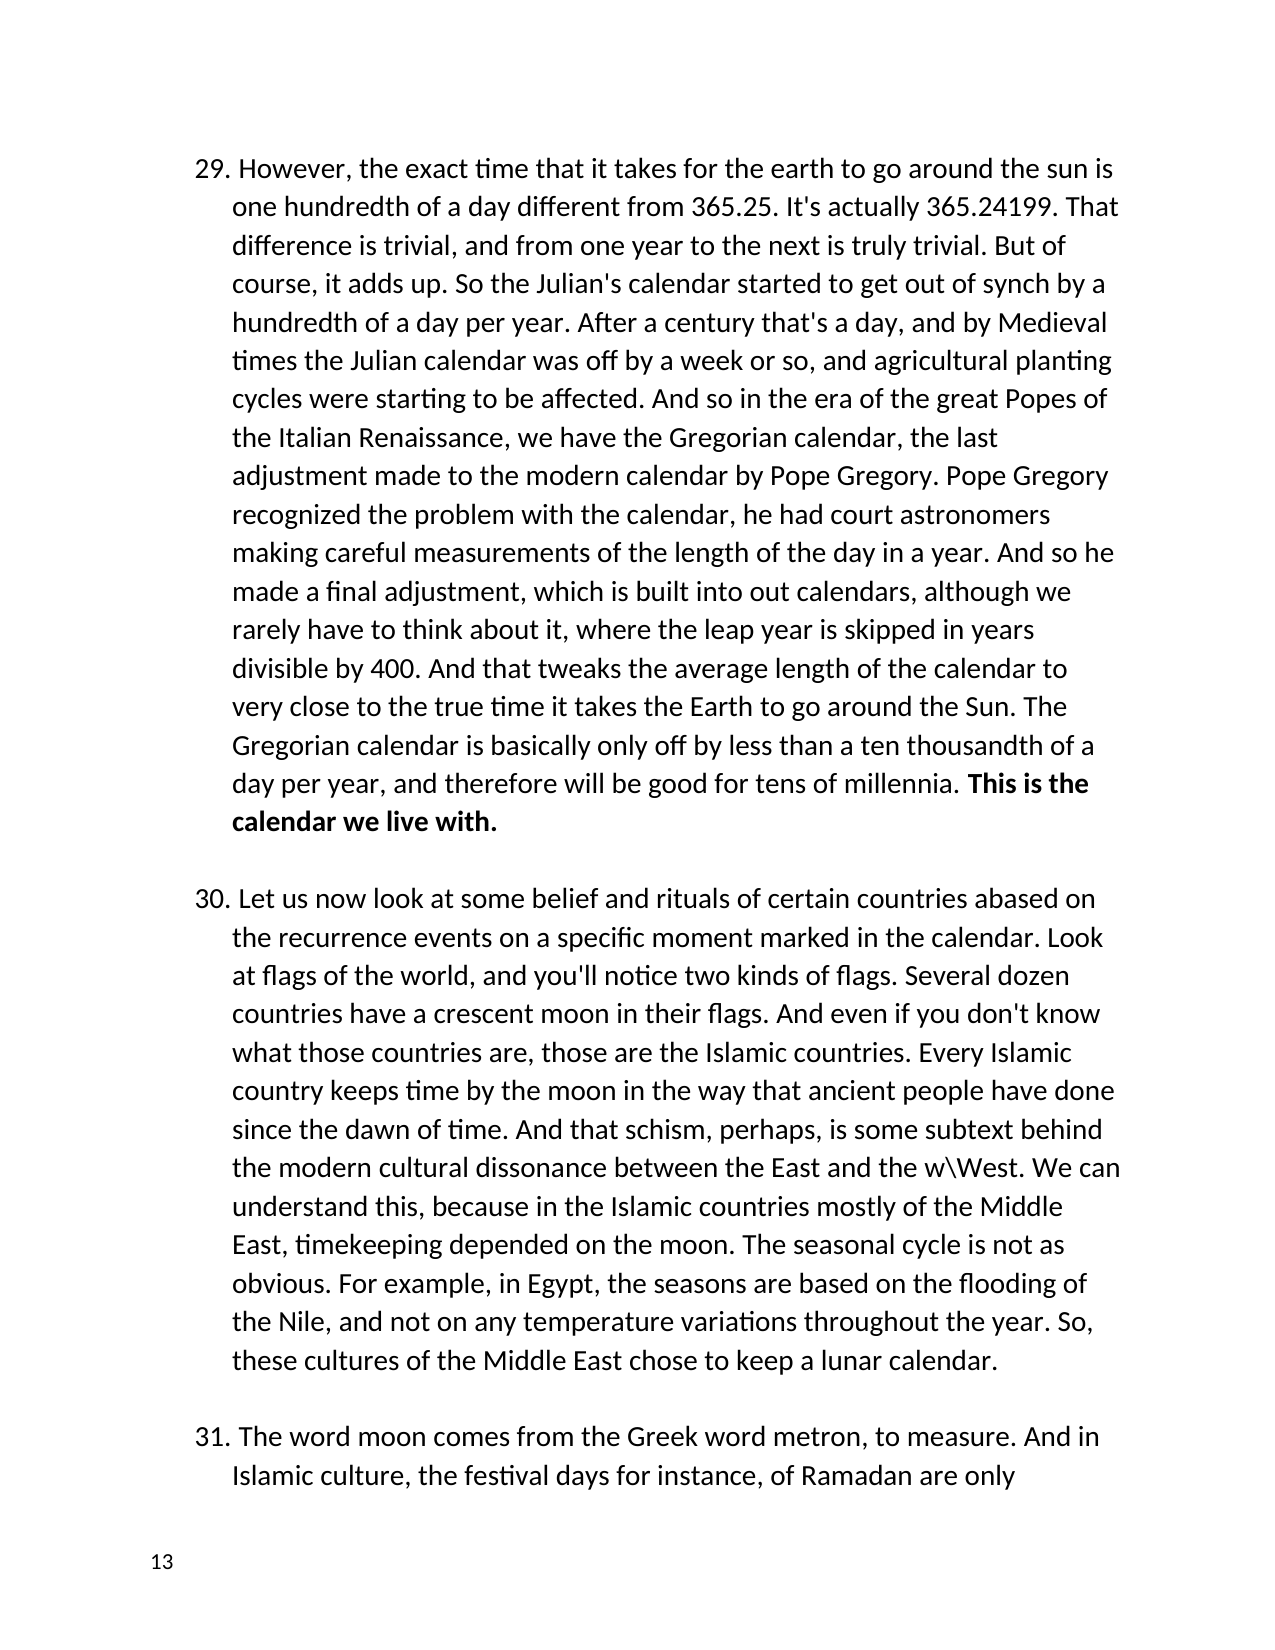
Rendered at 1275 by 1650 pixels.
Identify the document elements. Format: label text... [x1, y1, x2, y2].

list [194, 1418, 1125, 1492]
list However, the exact time that it takes for the earth to go around the sun is one hundredth of a day different from 365.25. It's actually 365.24199. That difference is trivial, and from one year to the next is truly trivial. But of course, it adds up. So the Julian's calendar started to get out of synch by a hundredth of a day per year. After a century that's a day, and by Medieval times the Julian calendar was off by a week or so, and agricultural planting cycles were starting to be affected. And so in the era of the great Popes of the Italian Renaissance, we have the Gregorian calendar, the last adjustment made to the modern calendar by Pope Gregory. Pope Gregory recognized the problem with the calendar, he had court astronomers making careful measurements of the length of the day in a year. And so he made a final adjustment, which is built into out calendars, although we rarely have to think about it, where the leap year is skipped in years divisible by 400. And that tweaks the average length of the calendar to very close to the true time it takes the Earth to go around the Sun. The Gregorian calendar is basically only off by less than a ten thousandth of a day per year, and therefore will be good for tens of millennia. This is the calendar we live with. [194, 150, 1125, 839]
list Let us now look at some belief and rituals of certain countries abased on the recurrence events on a specific moment marked in the calendar. Look at flags of the world, and you'll notice two kinds of flags. Several dozen countries have a crescent moon in their flags. And even if you don't know what those countries are, those are the Islamic countries. Every Islamic country keeps time by the moon in the way that ancient people have done since the dawn of time. And that schism, perhaps, is some subtext behind the modern cultural dissonance between the East and the w\West. We can understand this, because in the Islamic countries mostly of the Middle East, timekeeping depended on the moon. The seasonal cycle is not as obvious. For example, in Egypt, the seasons are based on the flooding of the Nile, and not on any temperature variations throughout the year. So, these cultures of the Middle East chose to keep a lunar calendar. [194, 880, 1125, 1377]
